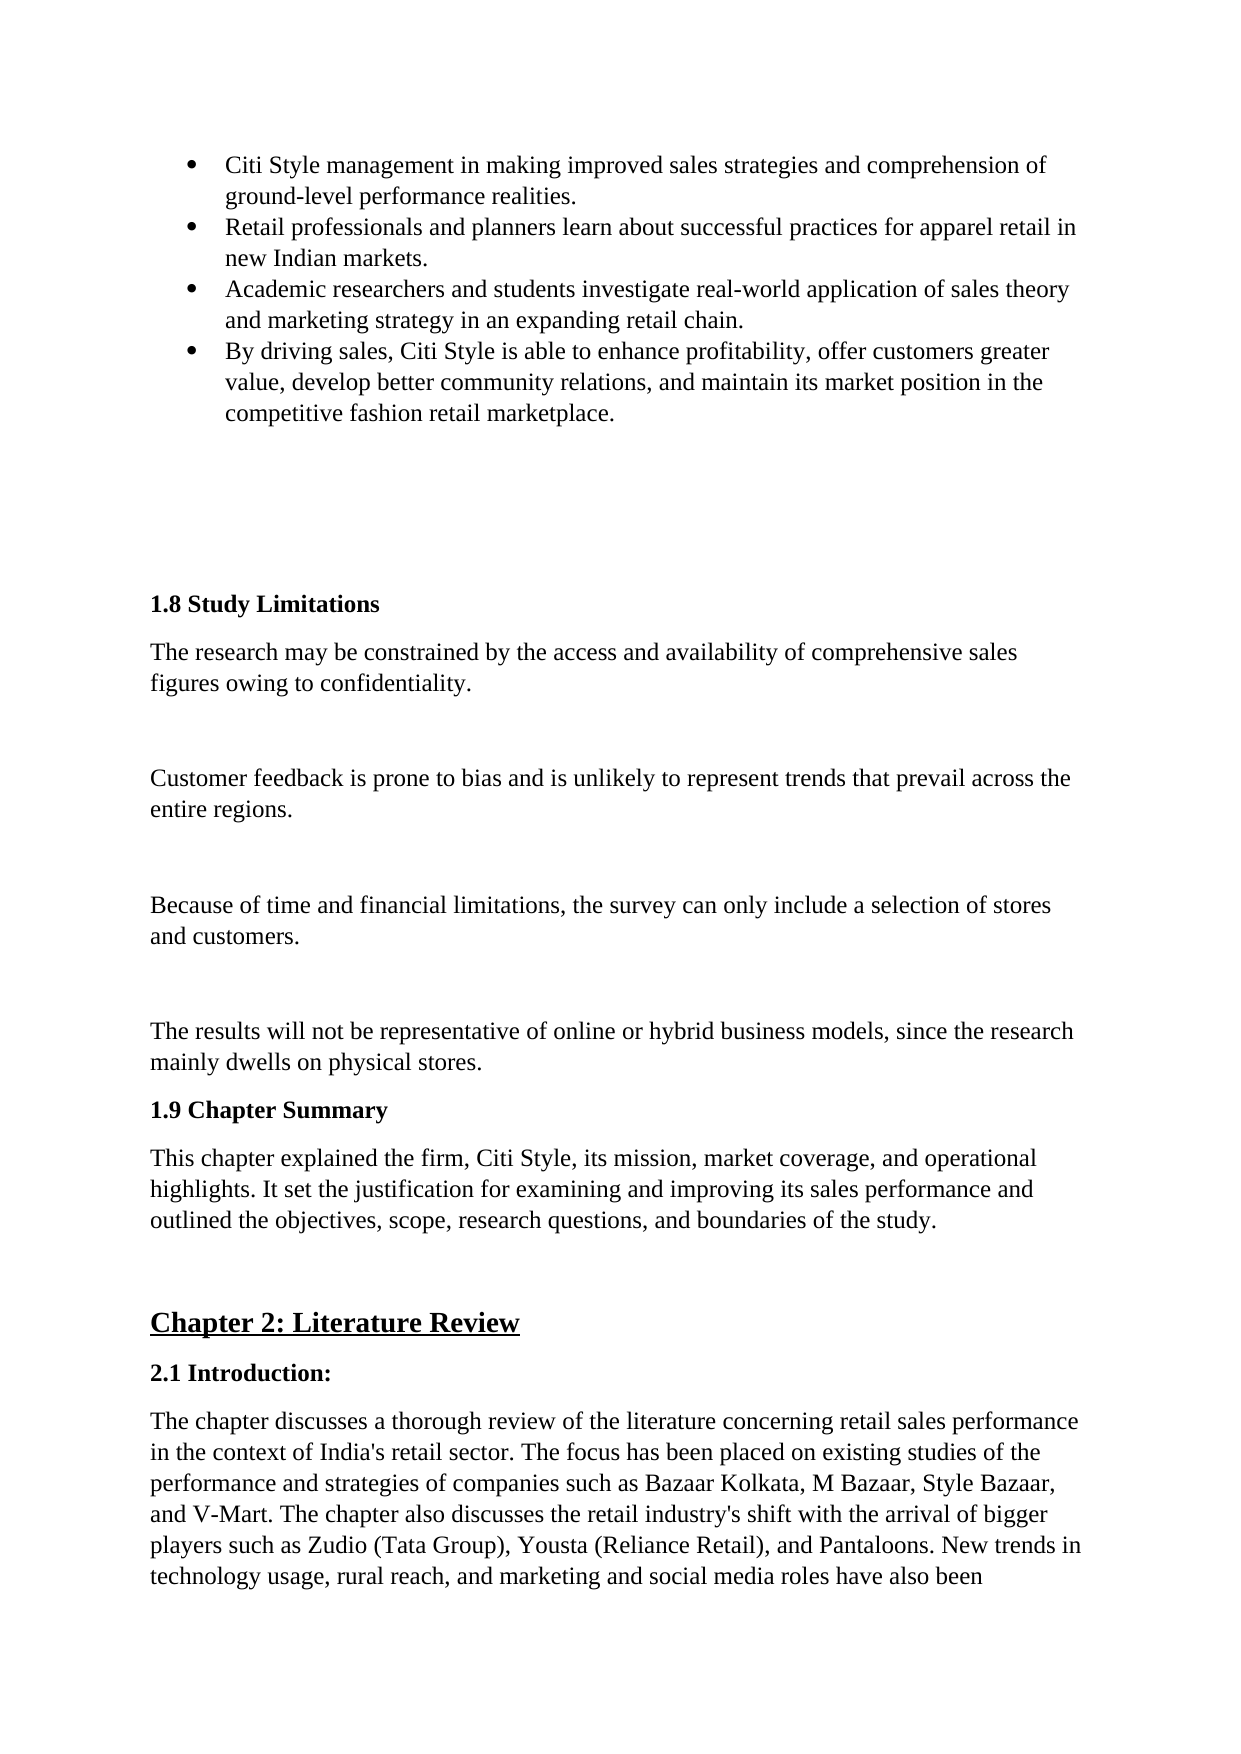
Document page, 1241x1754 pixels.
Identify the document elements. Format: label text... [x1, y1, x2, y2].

list Academic researchers and students investigate real-world application of sales theory and marketing strategy in an expanding retail chain. [187, 274, 1090, 334]
text Chapter 2: Literature Review [150, 1305, 1090, 1339]
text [150, 1406, 1090, 1590]
text 1.8 Study Limitations [150, 589, 1090, 618]
text 2.1 Introduction: [150, 1358, 1090, 1387]
text The research may be constrained by the access and availability of comprehensive sales figures owing to confidentiality. [150, 637, 1090, 697]
text This chapter explained the firm, Citi Style, its mission, market coverage, and operational highlights. It set the justification for examining and improving its sales performance and outlined the objectives, scope, research questions, and boundaries of the study. [150, 1143, 1090, 1233]
text Customer feedback is prone to bias and is unlikely to represent trends that prevail across the entire regions. [150, 763, 1090, 823]
list Citi Style management in making improved sales strategies and comprehension of ground-level performance realities. [187, 150, 1090, 210]
list Retail professionals and planners learn about successful practices for apparel retail in new Indian markets. [187, 212, 1090, 272]
text Because of time and financial limitations, the survey can only include a selection of stores and customers. [150, 890, 1090, 949]
list By driving sales, Citi Style is able to enhance profitability, offer customers greater value, develop better community relations, and maintain its market position in the competitive fashion retail marketplace. [187, 336, 1090, 427]
text The results will not be representative of online or hybrid business models, since the research mainly dwells on physical stores. [150, 1016, 1090, 1076]
text 1.9 Chapter Summary [150, 1095, 1090, 1124]
